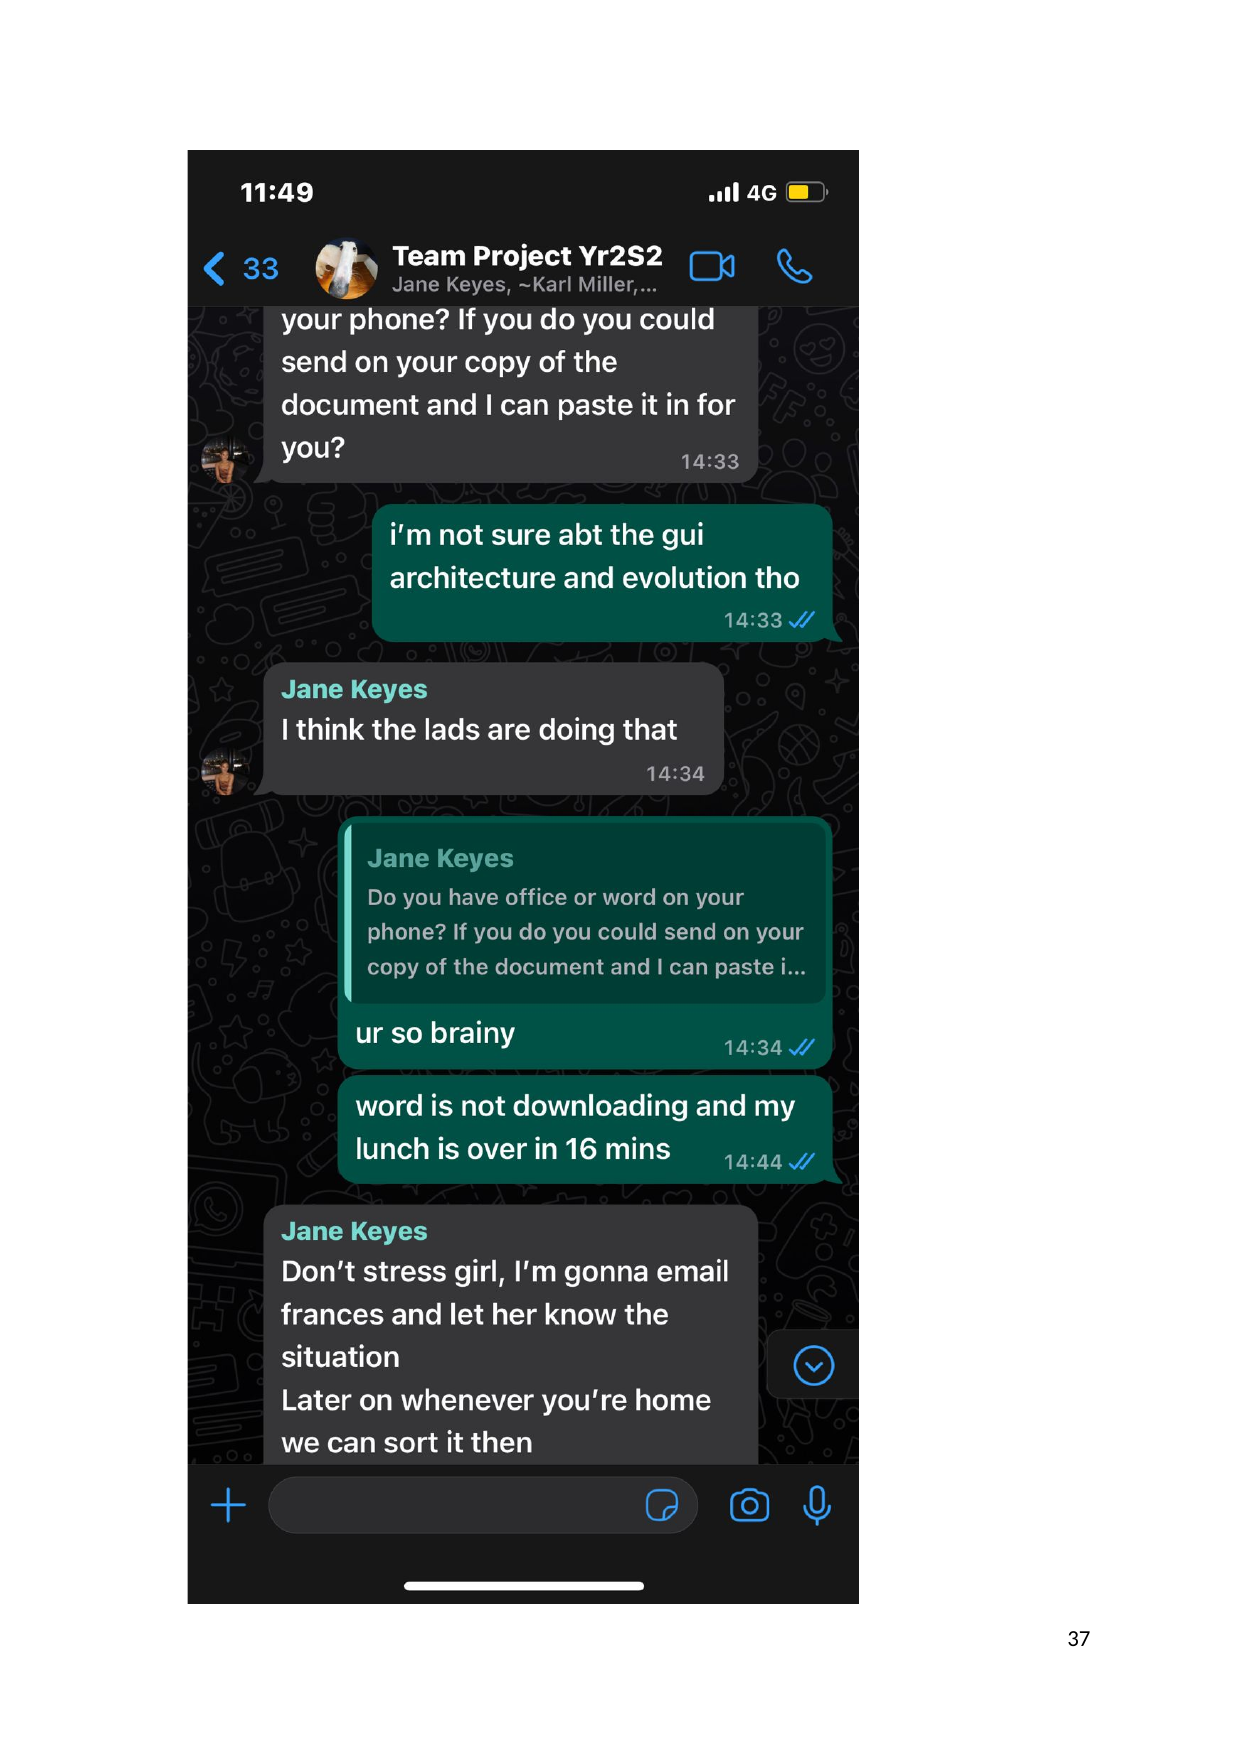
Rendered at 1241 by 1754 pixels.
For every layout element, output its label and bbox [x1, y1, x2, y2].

picture [187, 150, 859, 1604]
